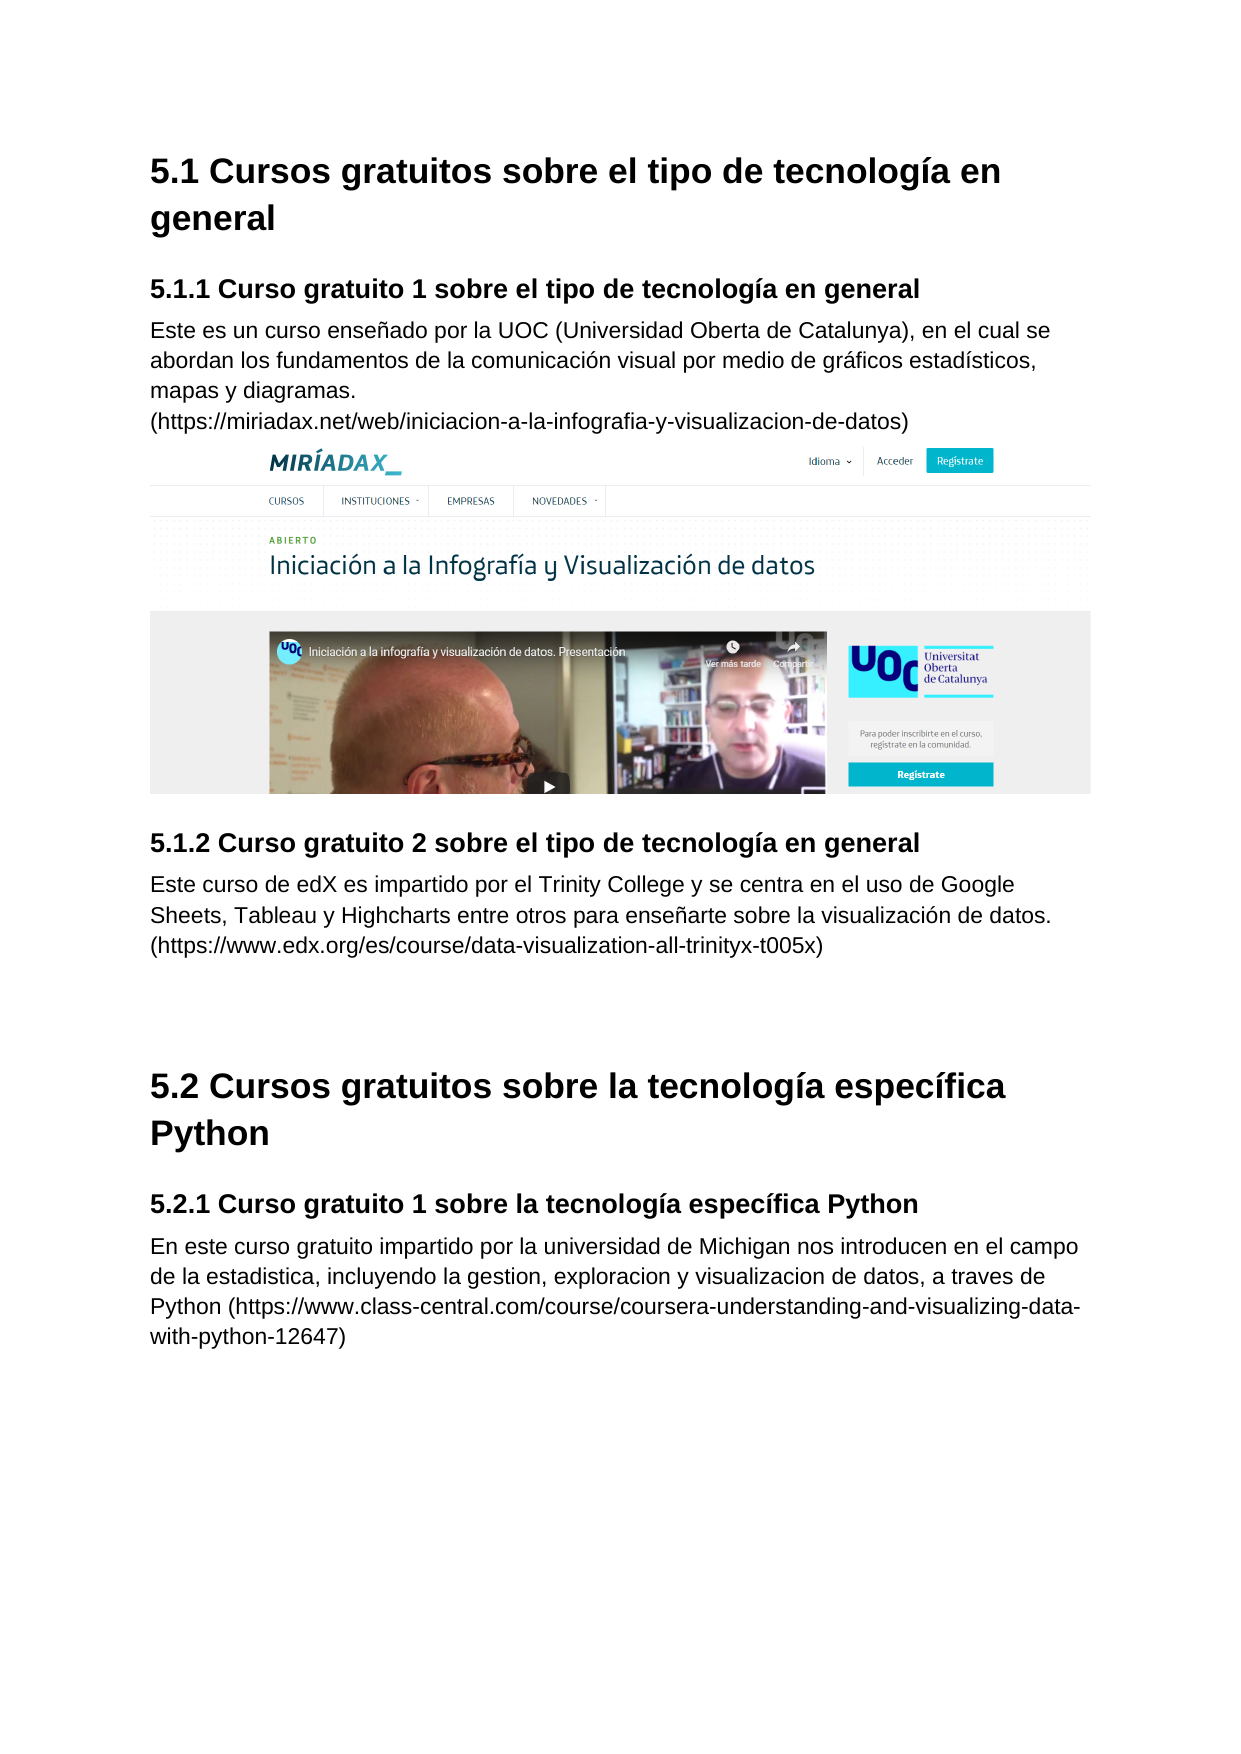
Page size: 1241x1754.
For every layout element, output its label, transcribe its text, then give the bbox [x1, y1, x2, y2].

picture [150, 437, 1091, 794]
subtitle 5.2 Cursos gratuitos sobre la tecnología específica Python [150, 1066, 1090, 1153]
text Este curso de edX es impartido por el Trinity College y se centra en el uso de Google Sheets, Tableau y Highcharts entre otros para enseñarte sobre la visualización de datos. (https://www.edx.org/es/course/data-visualization-all-trinityx-t005x) [150, 871, 1090, 958]
subtitle 5.1 Cursos gratuitos sobre el tipo de tecnología en general [150, 150, 1090, 237]
text En este curso gratuito impartido por la universidad de Michigan nos introducen en el campo de la estadistica, incluyendo la gestion, exploracion y visualizacion de datos, a traves de Python (https://www.class-central.com/course/coursera-understanding-and-visualizing-data-with-python-12647) [150, 1233, 1090, 1349]
text Este es un curso enseñado por la UOC (Universidad Oberta de Catalunya), en el cual se abordan los fundamentos de la comunicación visual por medio de gráficos estadísticos, mapas y diagramas. [150, 317, 1090, 404]
text (https://miriadax.net/web/iniciacion-a-la-infografia-y-visualizacion-de-datos) [150, 408, 1090, 434]
subtitle 5.1.1 Curso gratuito 1 sobre el tipo de tecnología en general [150, 273, 1090, 304]
subtitle 5.1.2 Curso gratuito 2 sobre el tipo de tecnología en general [150, 827, 1090, 858]
subtitle 5.2.1 Curso gratuito 1 sobre la tecnología específica Python [150, 1188, 1090, 1219]
